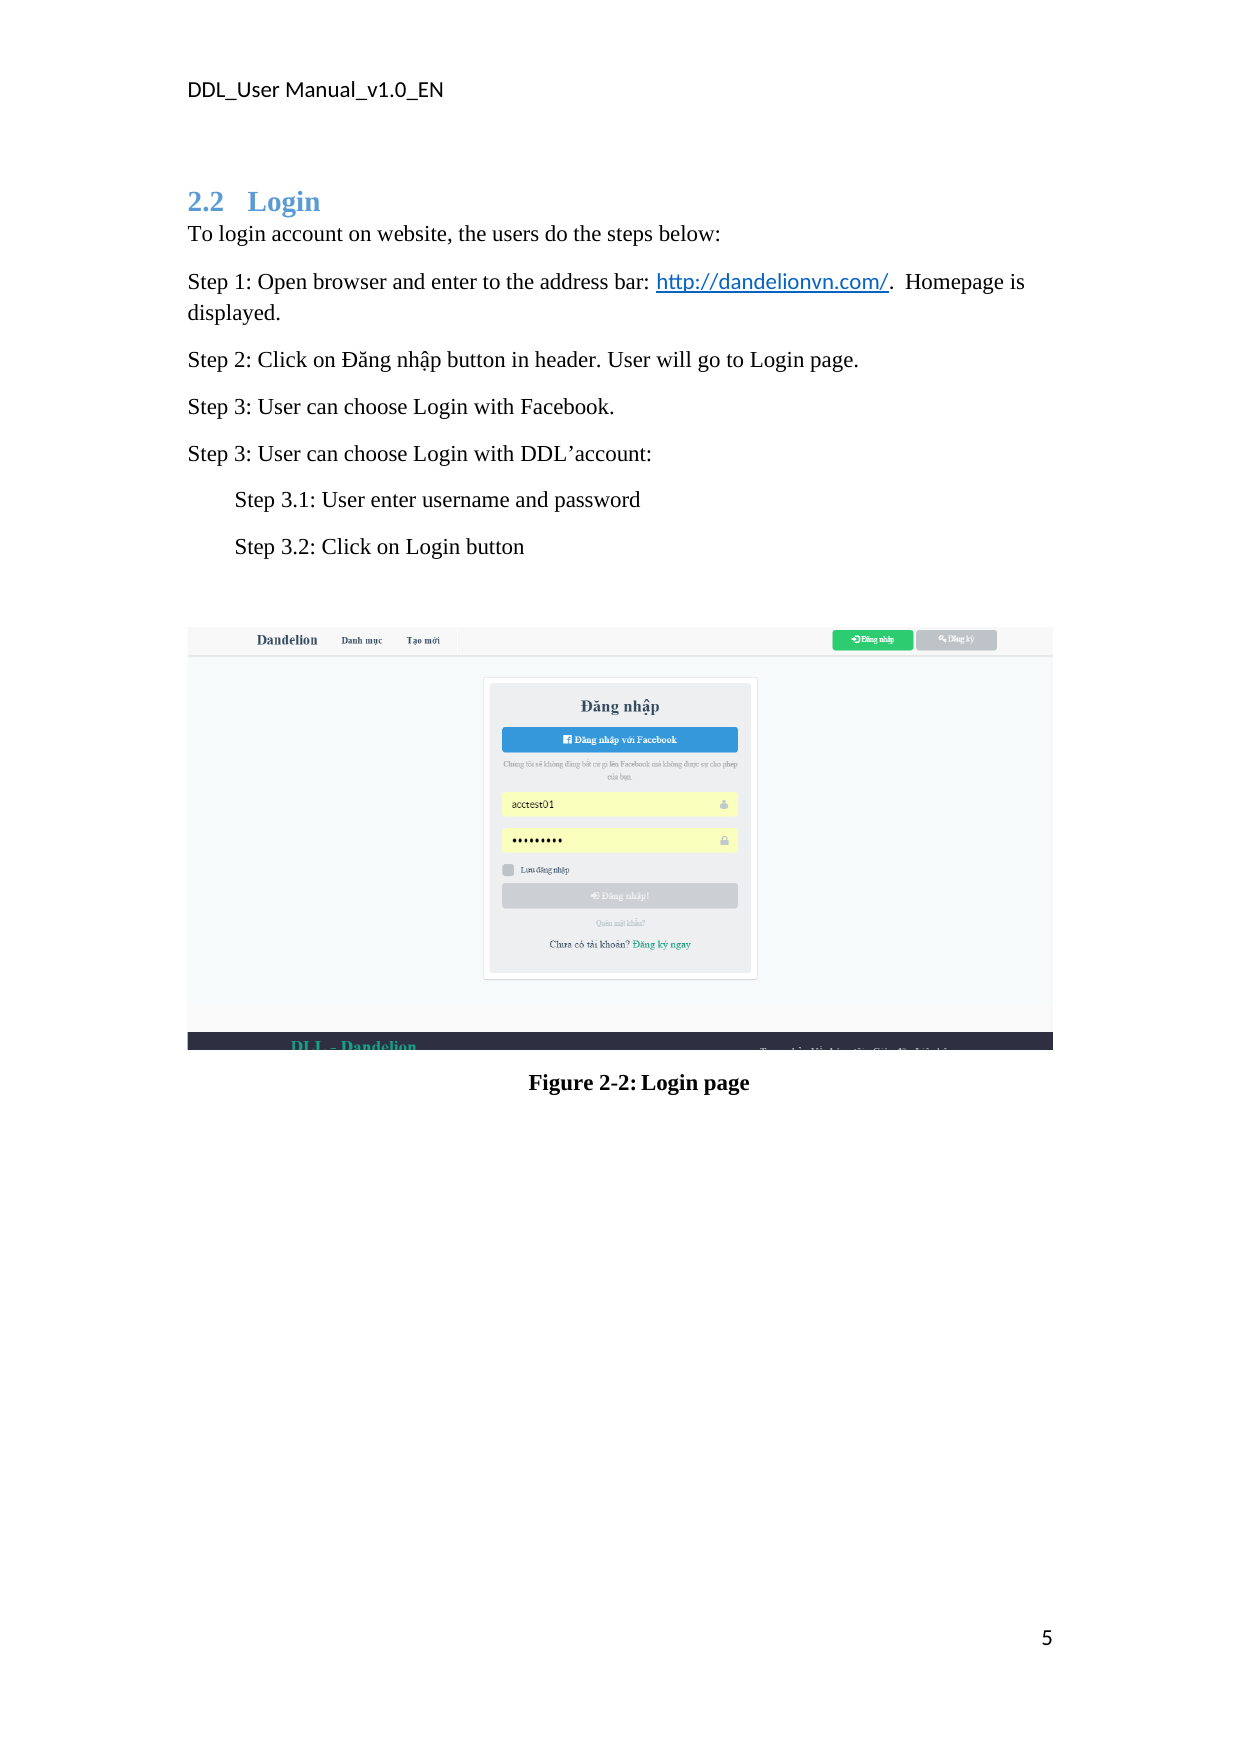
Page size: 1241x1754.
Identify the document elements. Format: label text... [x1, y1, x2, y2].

text Login page [225, 1069, 1053, 1095]
text Step 3.1: User enter username and password [187, 487, 1053, 513]
text Step 2: Click on Đăng nhập button in header. User will go to Login page. [187, 346, 1053, 372]
text Step 1: Open browser and enter to the address bar: http://dandelionvn.com/. Homepage is displayed. [187, 267, 1053, 325]
subtitle Login [187, 184, 1053, 218]
text Step 3.2: Click on Login button [187, 533, 1053, 560]
picture [187, 627, 1053, 1050]
text To login account on website, the users do the steps below: [187, 220, 1053, 247]
text Step 3: User can choose Login with DDL’account: [187, 440, 1053, 466]
text Step 3: User can choose Login with Facebook. [187, 393, 1053, 419]
